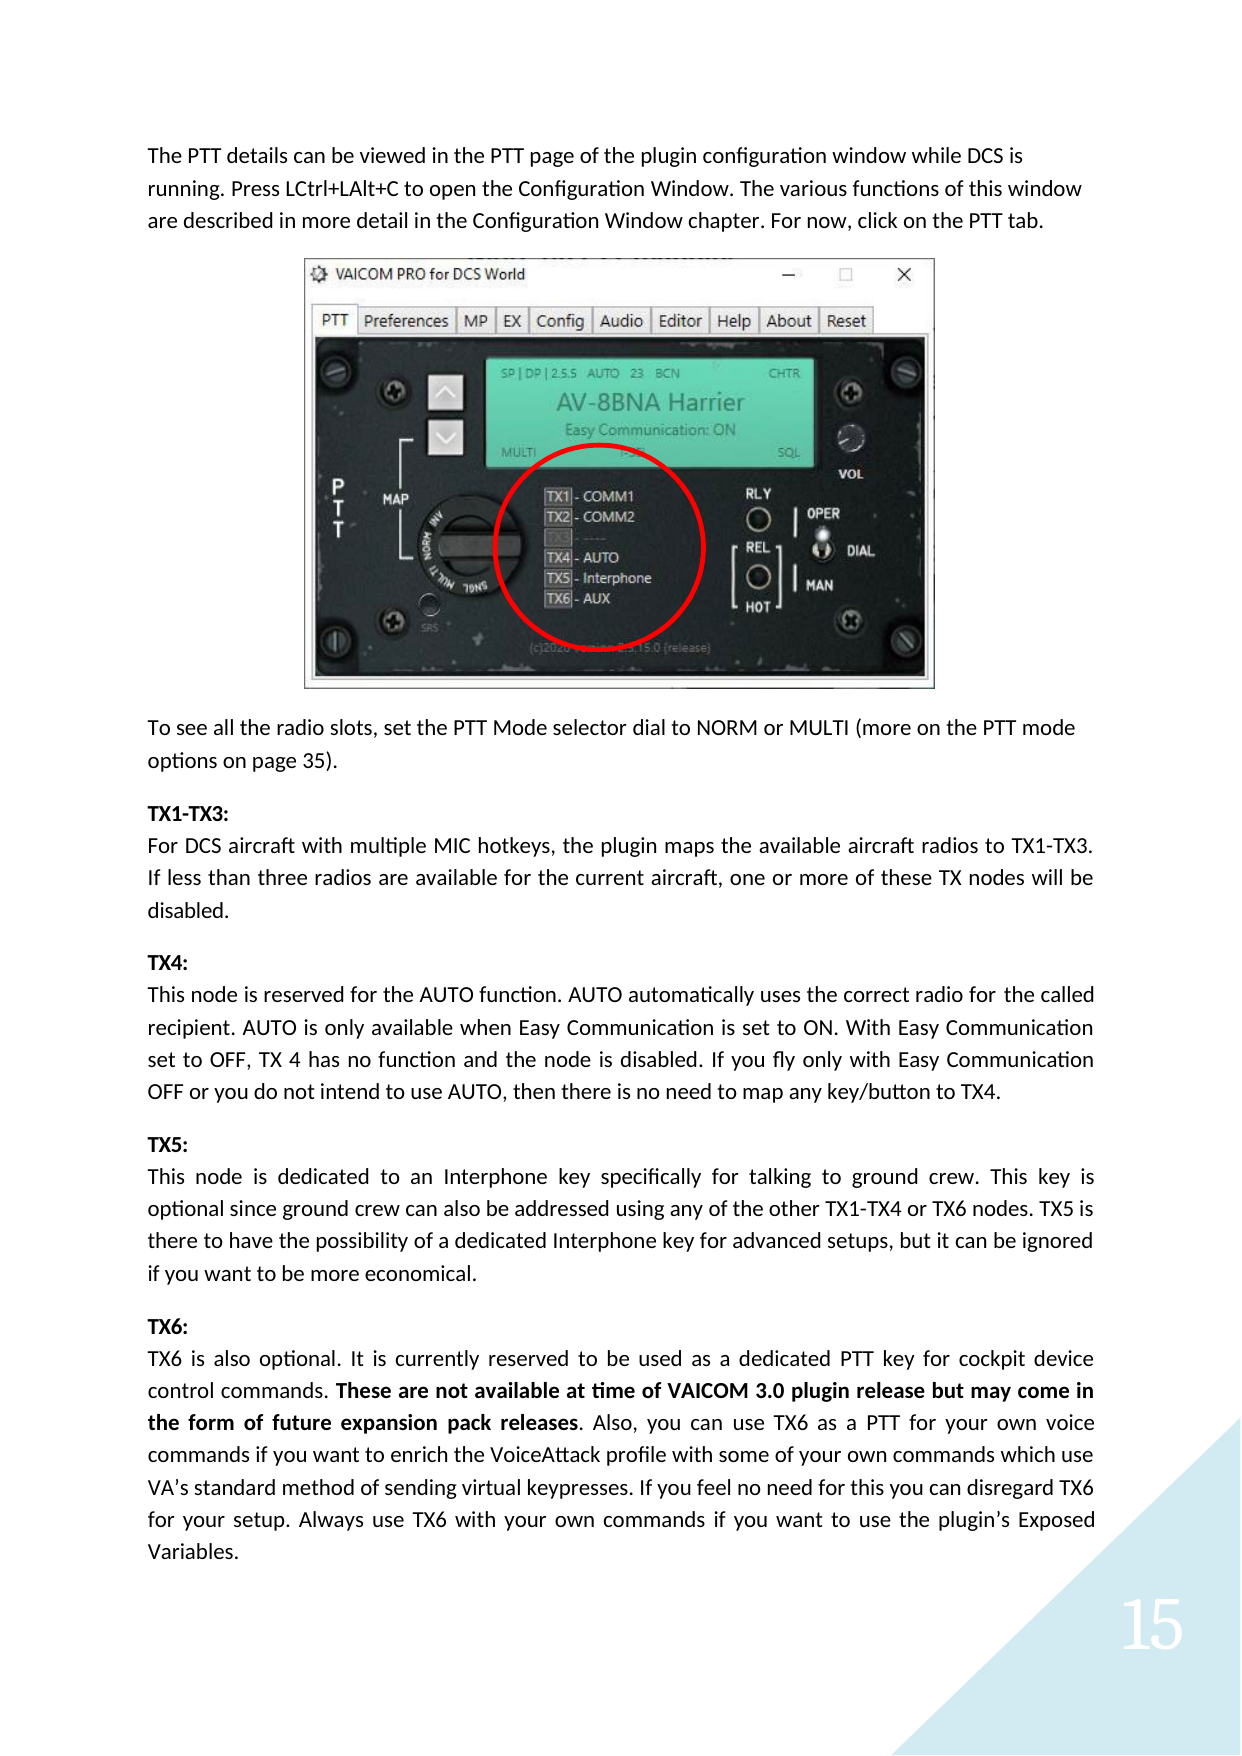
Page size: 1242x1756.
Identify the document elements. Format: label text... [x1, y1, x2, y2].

text This node is reserved for the AUTO function. AUTO automatically uses the correct radio for the called recipient. AUTO is only available when Easy Communication is set to ON. With Easy Communication set to OFF, TX 4 has no function and the node is disabled. If you fly only with Easy Communication OFF or you do not intend to use AUTO, then there is no need to map any key/button to TX4. [147, 981, 1095, 1105]
picture [304, 258, 935, 689]
text To see all the radio slots, set the PTT Mode selector dial to NORM or MULTI (more on the PTT mode options on page 35). [147, 713, 1131, 774]
subtitle TX6: [147, 1312, 1131, 1340]
text TX6 is also optional. It is currently reserved to be used as a dedicated PTT key for cockpit device control commands. These are not available at time of VAICOM 3.0 plugin release but may come in the form of future expansion pack releases. Also, you can use TX6 as a PTT for your own voice commands if you want to enrich the VoiceAttack profile with some of your own commands which use VA’s standard method of sending virtual keypresses. If you feel no need for this you can disregard TX6 for your setup. Always use TX6 with your own commands if you want to use the plugin’s Exposed Variables. [147, 1344, 1096, 1565]
text The PTT details can be viewed in the PTT page of the plugin configuration window while DCS is running. Press LCtrl+LAlt+C to open the Configuration Window. The various functions of this window are described in more detail in the Configuration Window chapter. For now, click on the PTT tab. [147, 142, 1092, 234]
subtitle TX4: [147, 948, 1131, 976]
text For DCS aircraft with multiple MIC hotkeys, the plugin maps the available aircraft radios to TX1-TX3. If less than three radios are available for the current aircraft, one or more of these TX nodes will be disabled. [147, 831, 1095, 924]
text This node is dedicated to an Interphone key specifically for talking to ground crew. This key is optional since ground crew can also be addressed using any of the other TX1-TX4 or TX6 nodes. TX5 is there to have the possibility of a dedicated Interphone key for advanced setups, but it can be ignored if you want to be more economical. [147, 1162, 1095, 1287]
subtitle TX5: [147, 1130, 1131, 1158]
subtitle TX1-TX3: [147, 799, 1131, 827]
